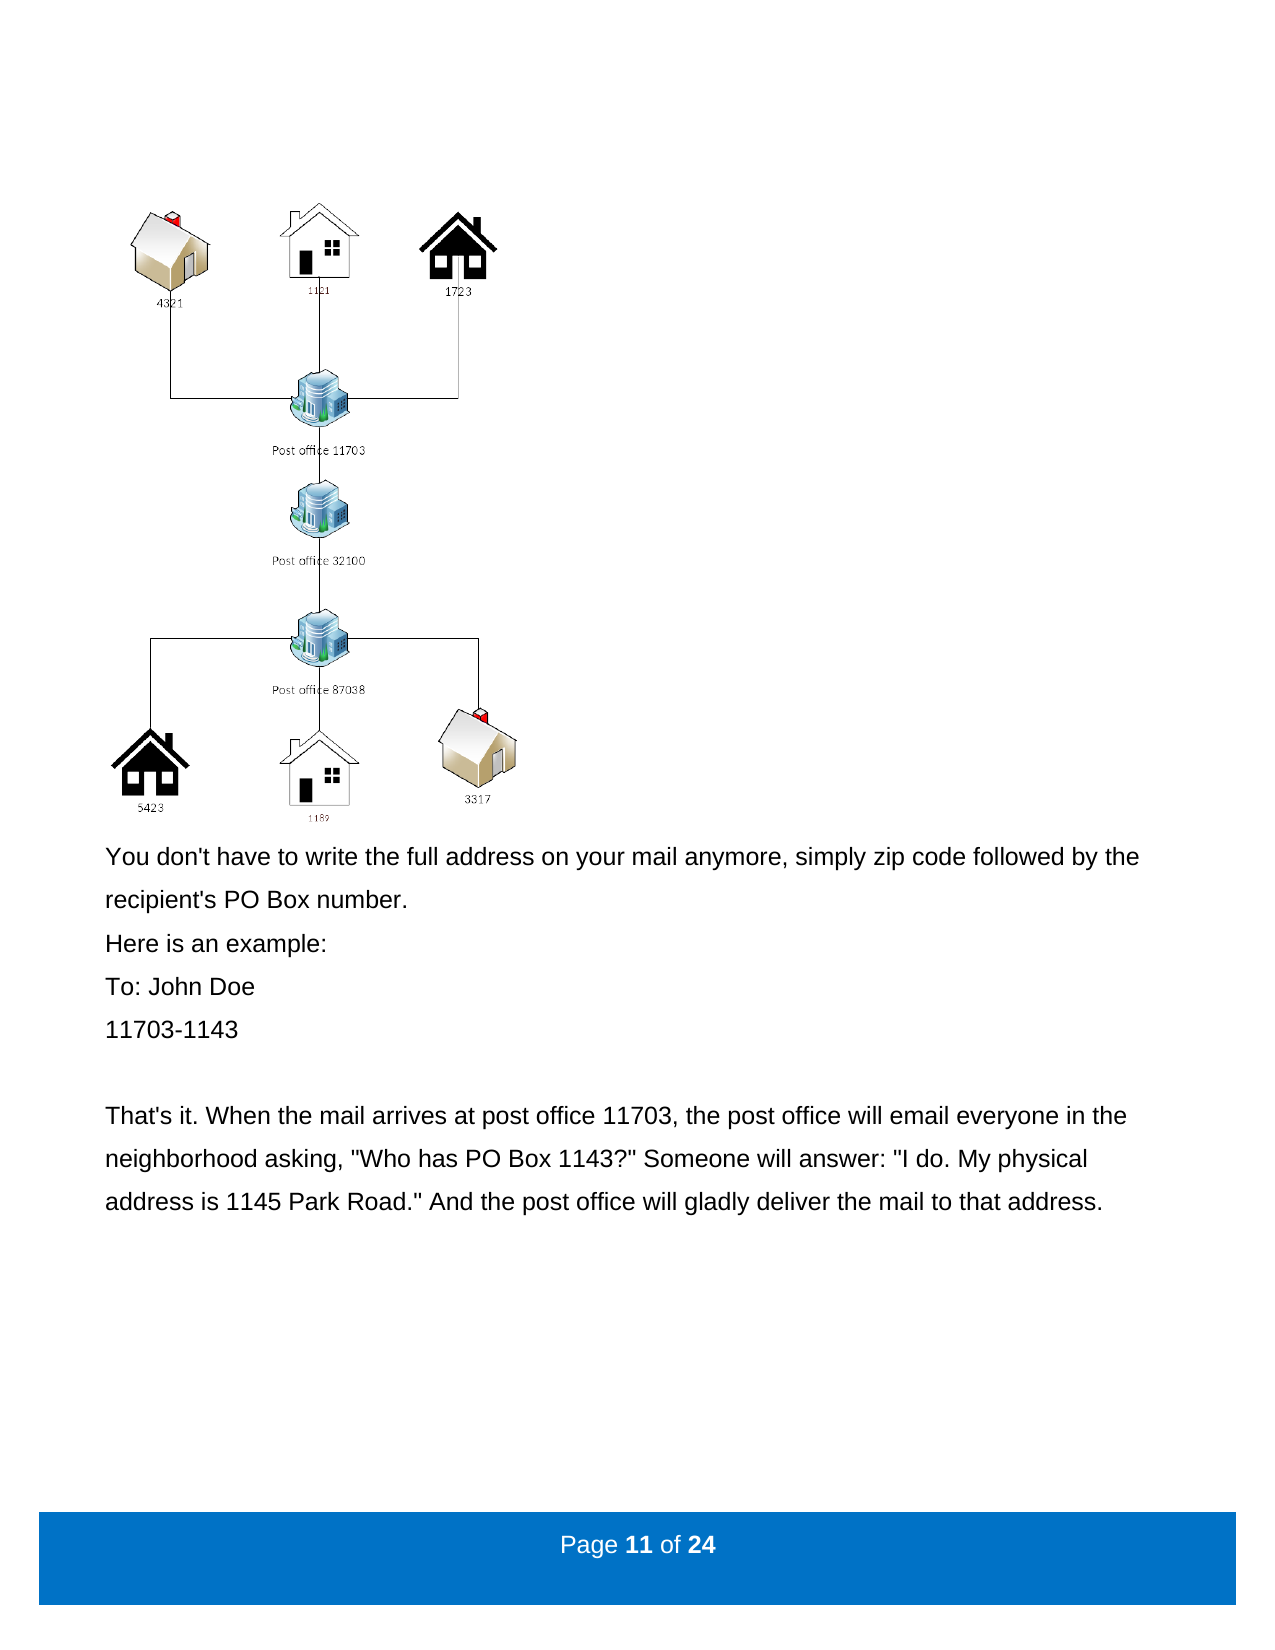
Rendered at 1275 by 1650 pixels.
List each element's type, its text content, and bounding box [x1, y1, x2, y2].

text You don't have to write the full address on your mail anymore, simply zip code followed by the recipient's PO Box number. [105, 842, 1170, 914]
text Here is an example: [105, 929, 1170, 957]
text To: John Doe [105, 972, 1170, 1001]
text 11703-1143 [105, 1015, 1170, 1044]
text That's it. When the mail arrives at post office 11703, the post office will email everyone in the neighborhood asking, "Who has PO Box 1143?" Someone will answer: "I do. My physical address is 1145 Park Road." And the post office will gladly deliver the mail to that address. [105, 1101, 1170, 1216]
